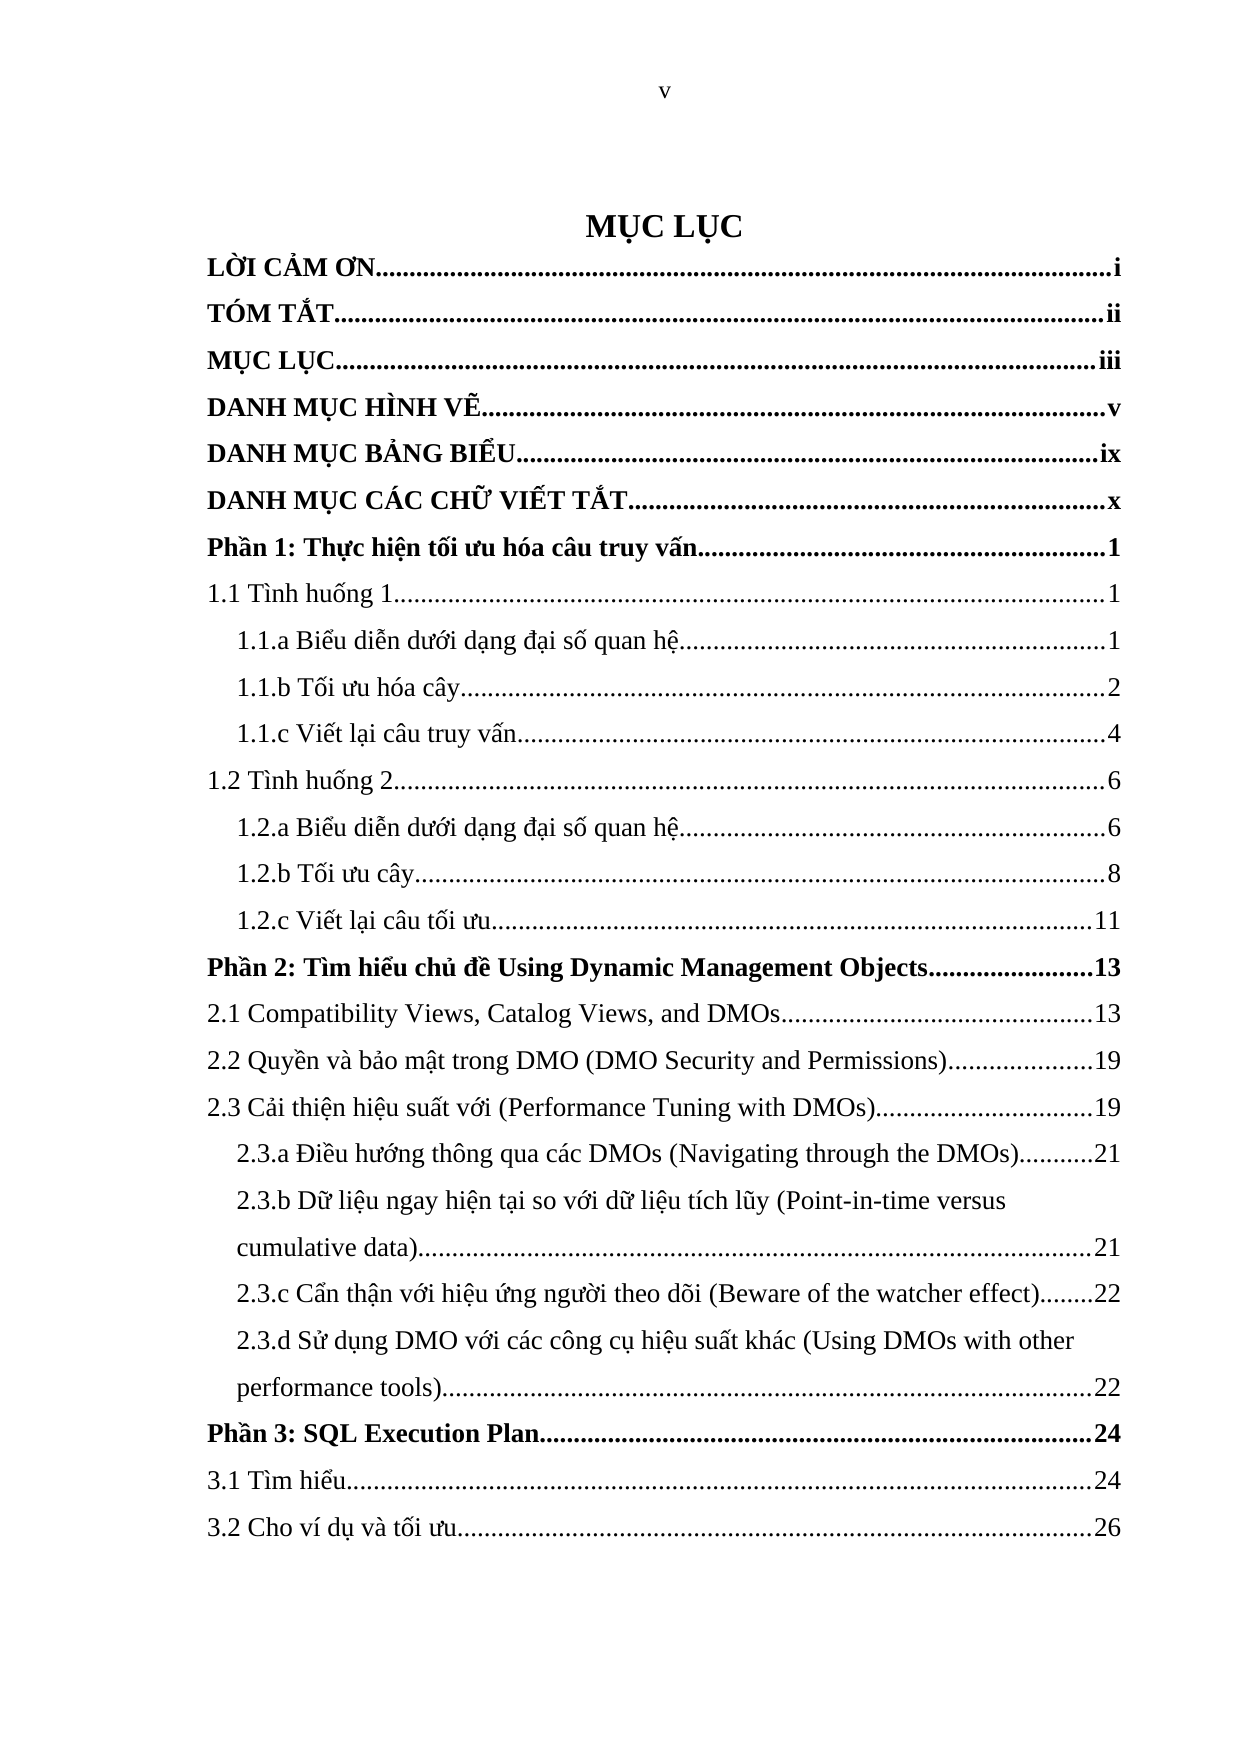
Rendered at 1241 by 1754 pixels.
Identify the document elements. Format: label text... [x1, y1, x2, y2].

text 3.1 Tìm hiểu 24 [207, 1464, 1122, 1495]
text Phần 1: Thực hiện tối ưu hóa câu truy vấn 1 [207, 531, 1122, 562]
text 1.1 Tình huống 1 1 [207, 577, 1122, 609]
text DANH MỤC HÌNH VẼ v [207, 391, 1122, 422]
text MỤC LỤC [207, 207, 1122, 245]
text 1.2.c Viết lại câu tối ưu 11 [236, 904, 1122, 935]
text 1.2.b Tối ưu cây 8 [236, 857, 1122, 889]
text 1.1.c Viết lại câu truy vấn 4 [236, 717, 1122, 749]
text 2.3.b Dữ liệu ngay hiện tại so với dữ liệu tích lũy (Point-in-time versus cumulative data) 21 [236, 1184, 1122, 1262]
text 2.3.c Cẩn thận với hiệu ứng người theo dõi (Beware of the watcher effect) 22 [236, 1277, 1122, 1309]
text Phần 3: SQL Execution Plan 24 [207, 1417, 1122, 1449]
text 1.1.b Tối ưu hóa cây 2 [236, 671, 1122, 702]
text 3.2 Cho ví dụ và tối ưu 26 [207, 1511, 1122, 1542]
text DANH MỤC CÁC CHỮ VIẾT TẮT x [207, 484, 1122, 515]
text 1.2.a Biểu diễn dưới dạng đại số quan hệ 6 [236, 811, 1122, 842]
text 1.1.a Biểu diễn dưới dạng đại số quan hệ 1 [236, 624, 1122, 655]
text MỤC LỤC iii [207, 344, 1122, 375]
text TÓM TẮT ii [207, 297, 1122, 329]
text 2.3.d Sử dụng DMO với các công cụ hiệu suất khác (Using DMOs with other performance tools) 22 [236, 1324, 1122, 1402]
text 2.2 Quyền và bảo mật trong DMO (DMO Security and Permissions) 19 [207, 1044, 1122, 1075]
text LỜI CẢM ƠN i [207, 251, 1122, 282]
text 2.3 Cải thiện hiệu suất với (Performance Tuning with DMOs) 19 [207, 1091, 1122, 1122]
text Phần 2: Tìm hiểu chủ đề Using Dynamic Management Objects 13 [207, 951, 1122, 982]
text 2.1 Compatibility Views, Catalog Views, and DMOs 13 [207, 997, 1122, 1029]
text 2.3.a Điều hướng thông qua các DMOs (Navigating through the DMOs) 21 [236, 1137, 1122, 1169]
text 1.2 Tình huống 2 6 [207, 764, 1122, 795]
text DANH MỤC BẢNG BIỂU ix [207, 437, 1122, 469]
